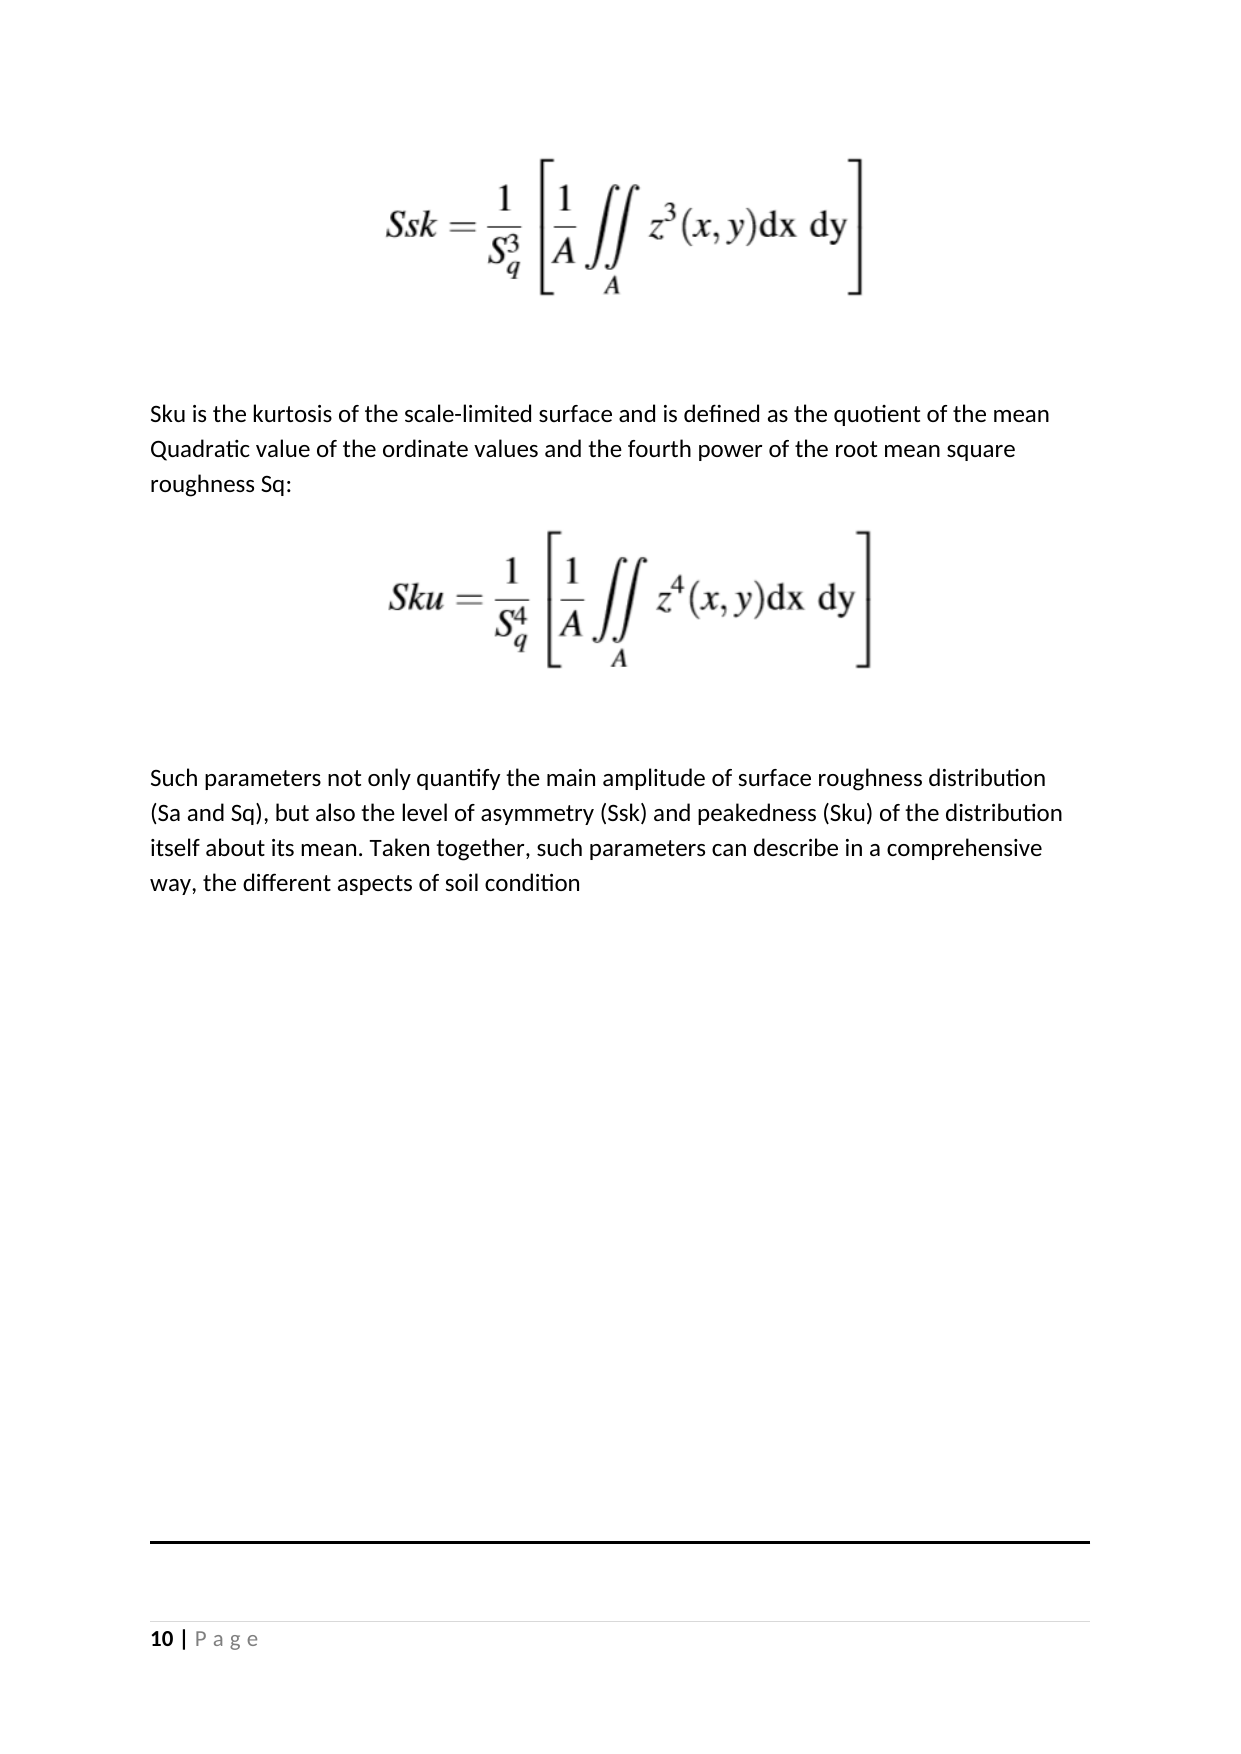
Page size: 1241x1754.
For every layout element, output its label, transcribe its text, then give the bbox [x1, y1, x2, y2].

text Such parameters not only quantify the main amplitude of surface roughness distribution [150, 762, 1090, 792]
text (Sa and Sq), but also the level of asymmetry (Ssk) and peakedness (Sku) of the distribution [150, 797, 1090, 827]
text itself about its mean. Taken together, such parameters can describe in a comprehensive [150, 832, 1090, 862]
text Quadratic value of the ordinate values and the fourth power of the root mean square roughness Sq: [150, 433, 1090, 498]
text way, the different aspects of soil condition [150, 867, 1090, 897]
picture [348, 502, 900, 696]
picture [359, 150, 887, 325]
text Sku is the kurtosis of the scale-limited surface and is defined as the quotient of the mean [150, 398, 1090, 428]
